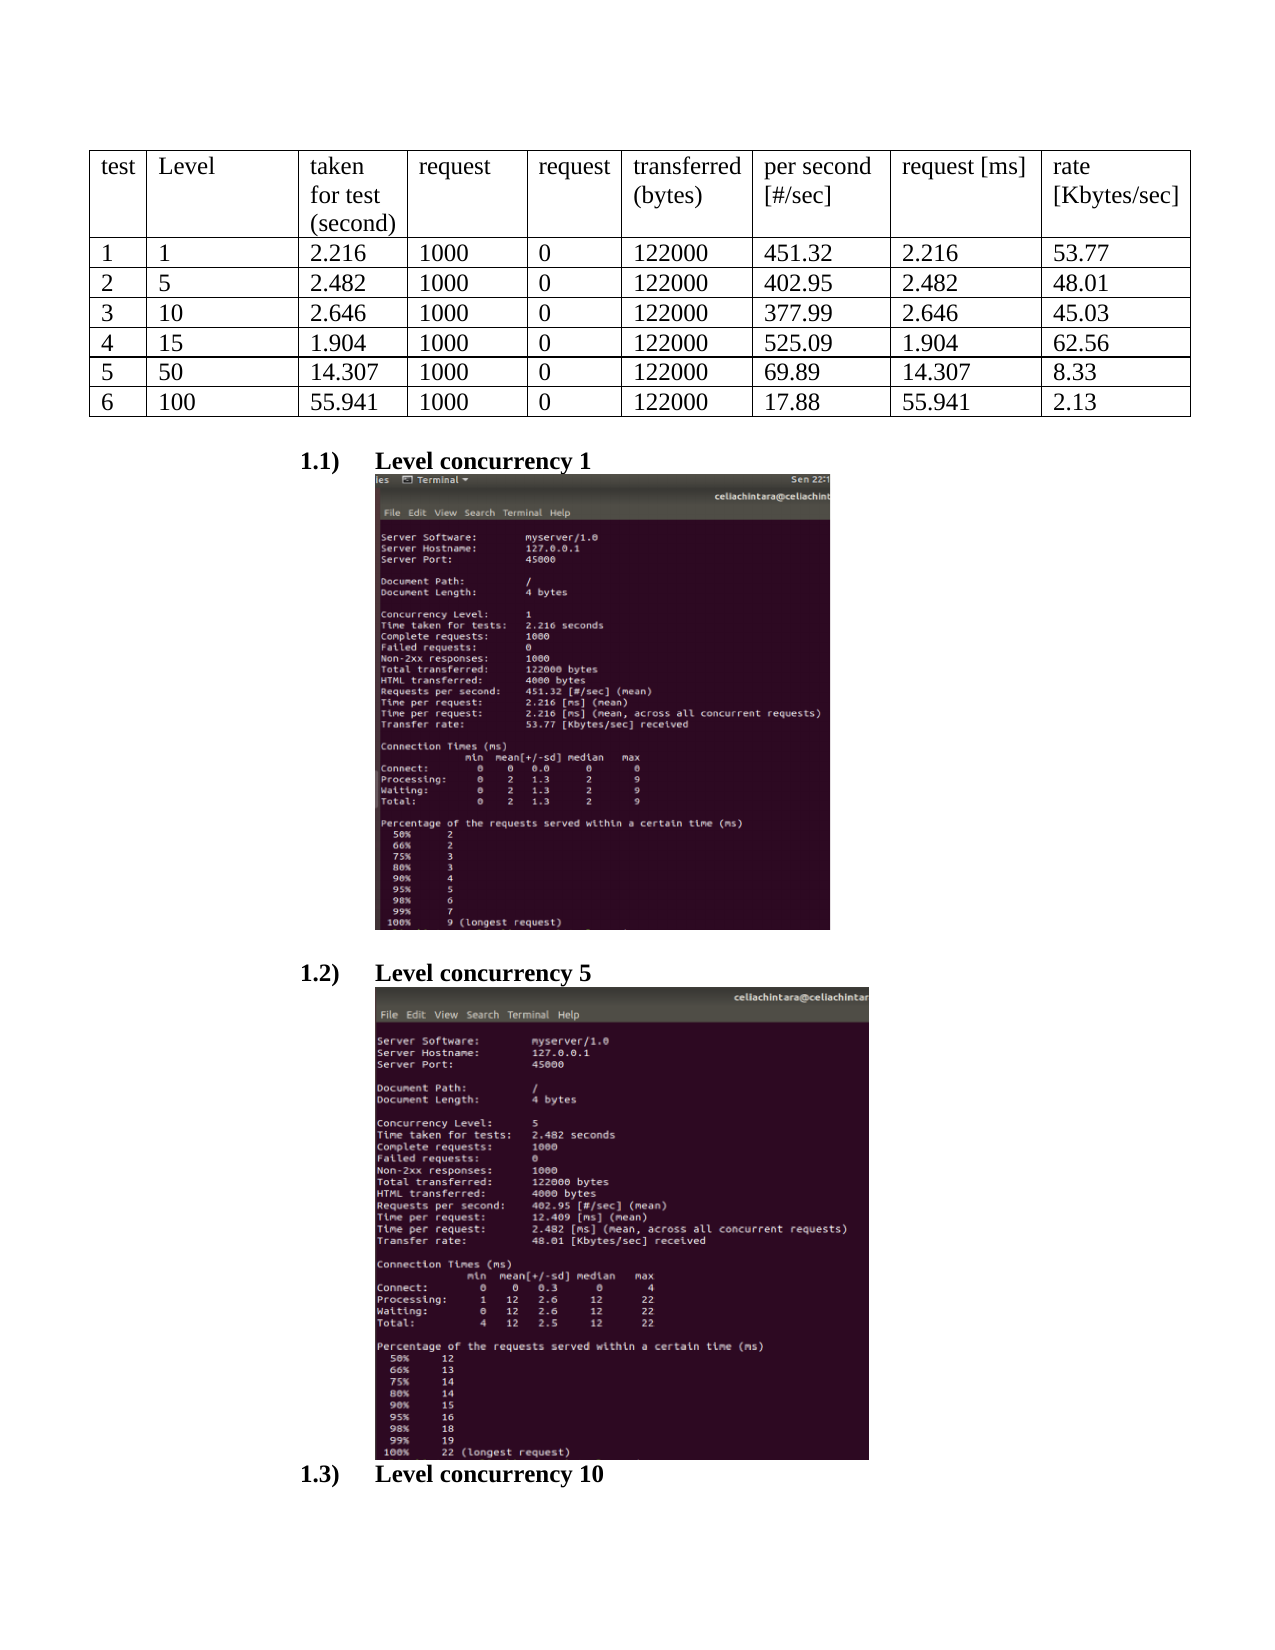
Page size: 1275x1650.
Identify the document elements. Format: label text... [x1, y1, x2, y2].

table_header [299, 151, 407, 237]
table_cell 2.482 [299, 268, 407, 297]
table_cell 50 [147, 358, 298, 386]
table_cell 1000 [408, 268, 527, 297]
table_cell 1 [147, 238, 298, 267]
table_header No test [90, 151, 146, 237]
table_cell 122000 [622, 298, 752, 327]
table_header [622, 151, 752, 237]
table_cell 1.904 [891, 328, 1041, 356]
table_cell 2.646 [891, 298, 1041, 327]
table_cell 1000 [408, 298, 527, 327]
table_cell 2.482 [891, 268, 1041, 297]
table_cell 122000 [622, 328, 752, 356]
table_cell 2.216 [891, 238, 1041, 267]
table_cell 377.99 [753, 298, 890, 327]
table_cell 1000 [408, 387, 527, 416]
table_cell 2.13 [1042, 387, 1190, 416]
table_cell 0 [528, 358, 621, 386]
table_cell 3 [90, 298, 146, 327]
table_cell 1.904 [299, 328, 407, 356]
table_cell 5 [90, 358, 146, 386]
picture [375, 987, 869, 1460]
table_cell 48.01 [1042, 268, 1190, 297]
table_cell 0 [528, 268, 621, 297]
table_cell 451.32 [753, 238, 890, 267]
table_cell 1000 [408, 238, 527, 267]
table_cell 1 [90, 238, 146, 267]
table_header Failed request [528, 151, 621, 237]
table_cell 2 [90, 268, 146, 297]
list Level concurrency 5 [300, 958, 1125, 987]
table_cell 1000 [408, 328, 527, 356]
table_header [1042, 151, 1190, 237]
table_cell 45.03 [1042, 298, 1190, 327]
table_cell 100 [147, 387, 298, 416]
table_cell 14.307 [891, 358, 1041, 386]
list Level concurrency 1 [300, 446, 1125, 474]
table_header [891, 151, 1041, 237]
list Level concurrency 10 [300, 1459, 1125, 1488]
picture [375, 474, 831, 930]
table_header Complete request [408, 151, 527, 237]
table_cell 2.216 [299, 238, 407, 267]
table_cell 69.89 [753, 358, 890, 386]
table_cell 122000 [622, 238, 752, 267]
table_cell 1000 [408, 358, 527, 386]
table_cell 4 [90, 328, 146, 356]
table_cell 122000 [622, 268, 752, 297]
table_cell 8.33 [1042, 358, 1190, 386]
table_cell 525.09 [753, 328, 890, 356]
table_cell 15 [147, 328, 298, 356]
table_cell 402.95 [753, 268, 890, 297]
table_cell 0 [528, 238, 621, 267]
table_cell 122000 [622, 387, 752, 416]
table_cell 55.941 [299, 387, 407, 416]
table_cell 53.77 [1042, 238, 1190, 267]
table_cell 14.307 [299, 358, 407, 386]
table_cell 62.56 [1042, 328, 1190, 356]
table_cell 2.646 [299, 298, 407, 327]
table_cell 122000 [622, 358, 752, 386]
table_cell 0 [528, 298, 621, 327]
table_header Concurrency Level [147, 151, 298, 237]
table_cell 6 [90, 387, 146, 416]
table_cell 0 [528, 387, 621, 416]
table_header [753, 151, 890, 237]
table_cell 10 [147, 298, 298, 327]
table_cell 17.88 [753, 387, 890, 416]
table_cell 5 [147, 268, 298, 297]
table_cell 55.941 [891, 387, 1041, 416]
table_cell 0 [528, 328, 621, 356]
